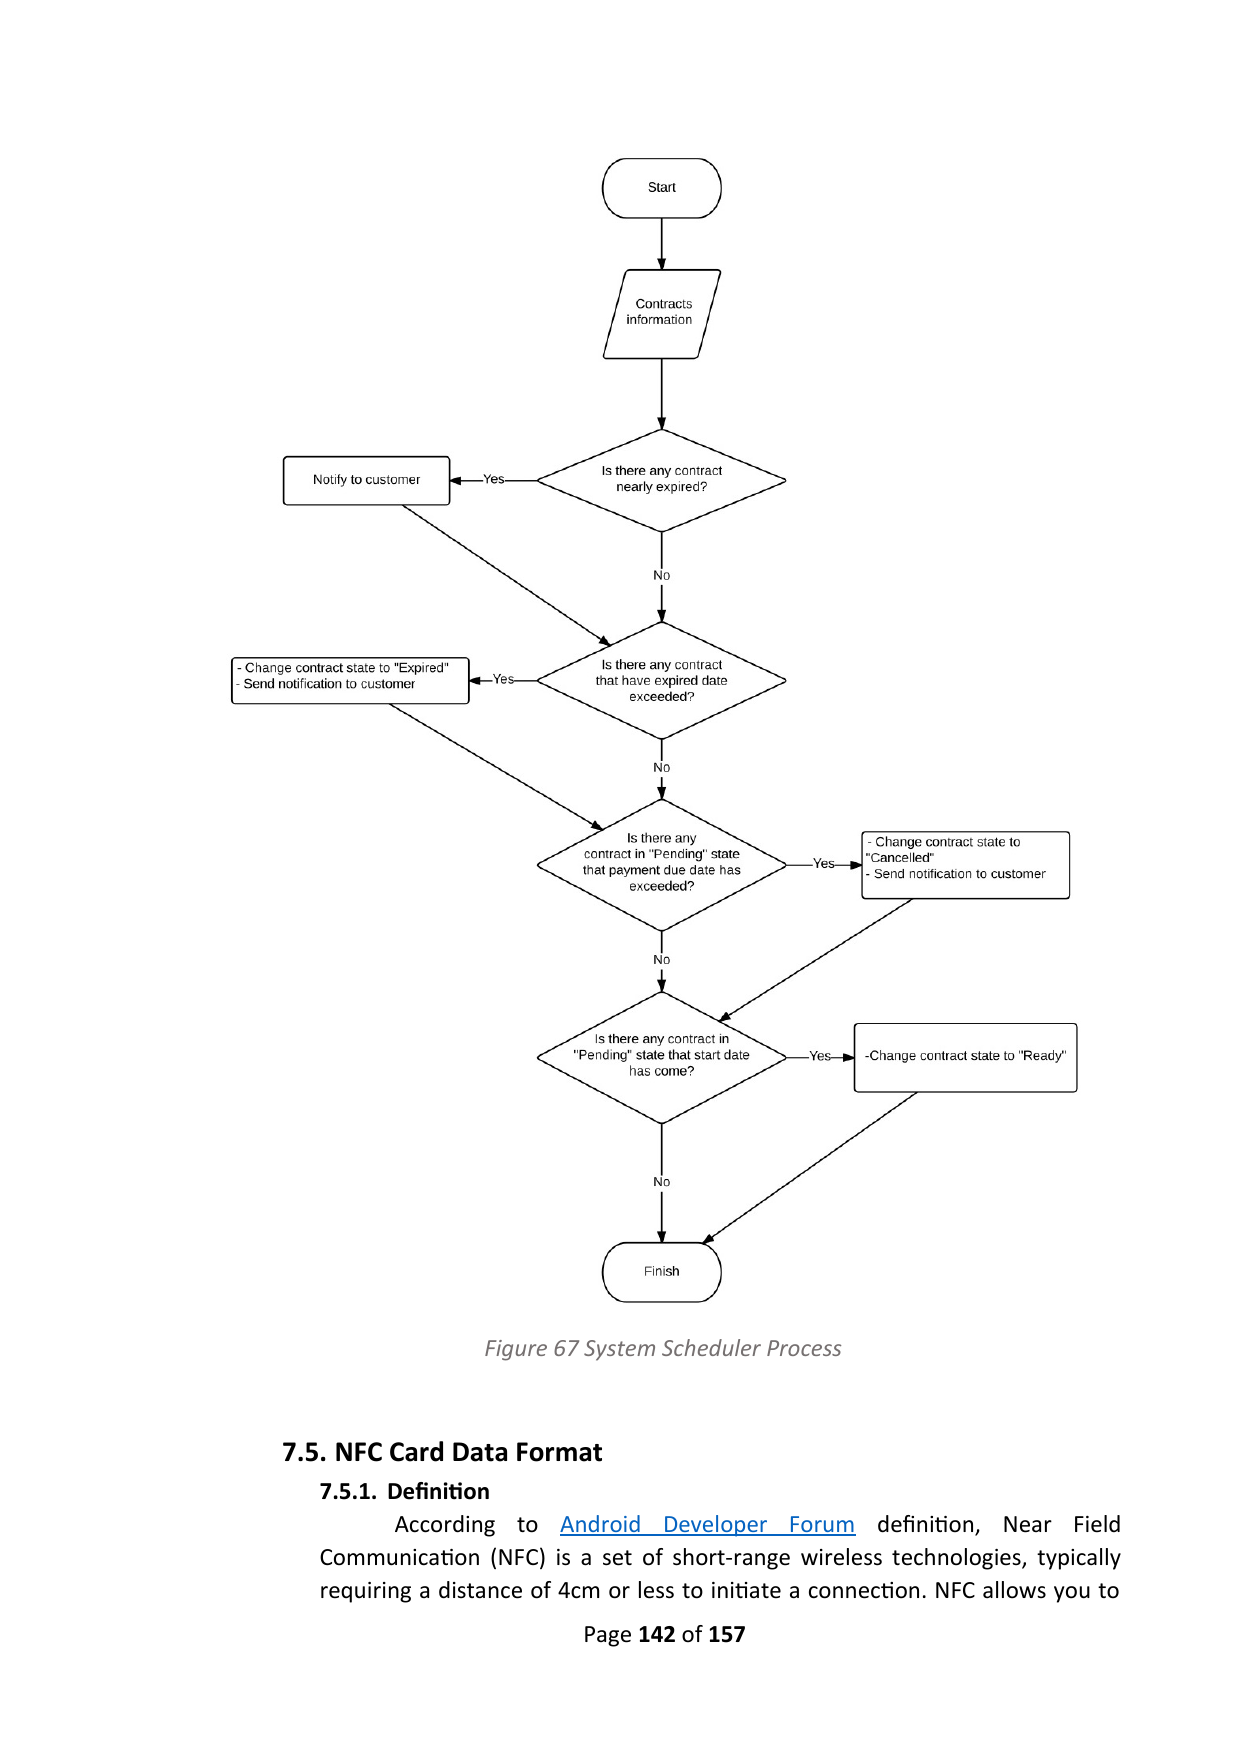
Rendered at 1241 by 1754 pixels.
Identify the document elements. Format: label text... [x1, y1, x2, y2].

text Figure 67 System Scheduler Process [207, 1332, 1122, 1362]
picture [207, 147, 1122, 1313]
subtitle NFC Card Data Format [282, 1433, 1122, 1468]
subtitle Definition [319, 1475, 1122, 1506]
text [319, 1508, 1122, 1604]
